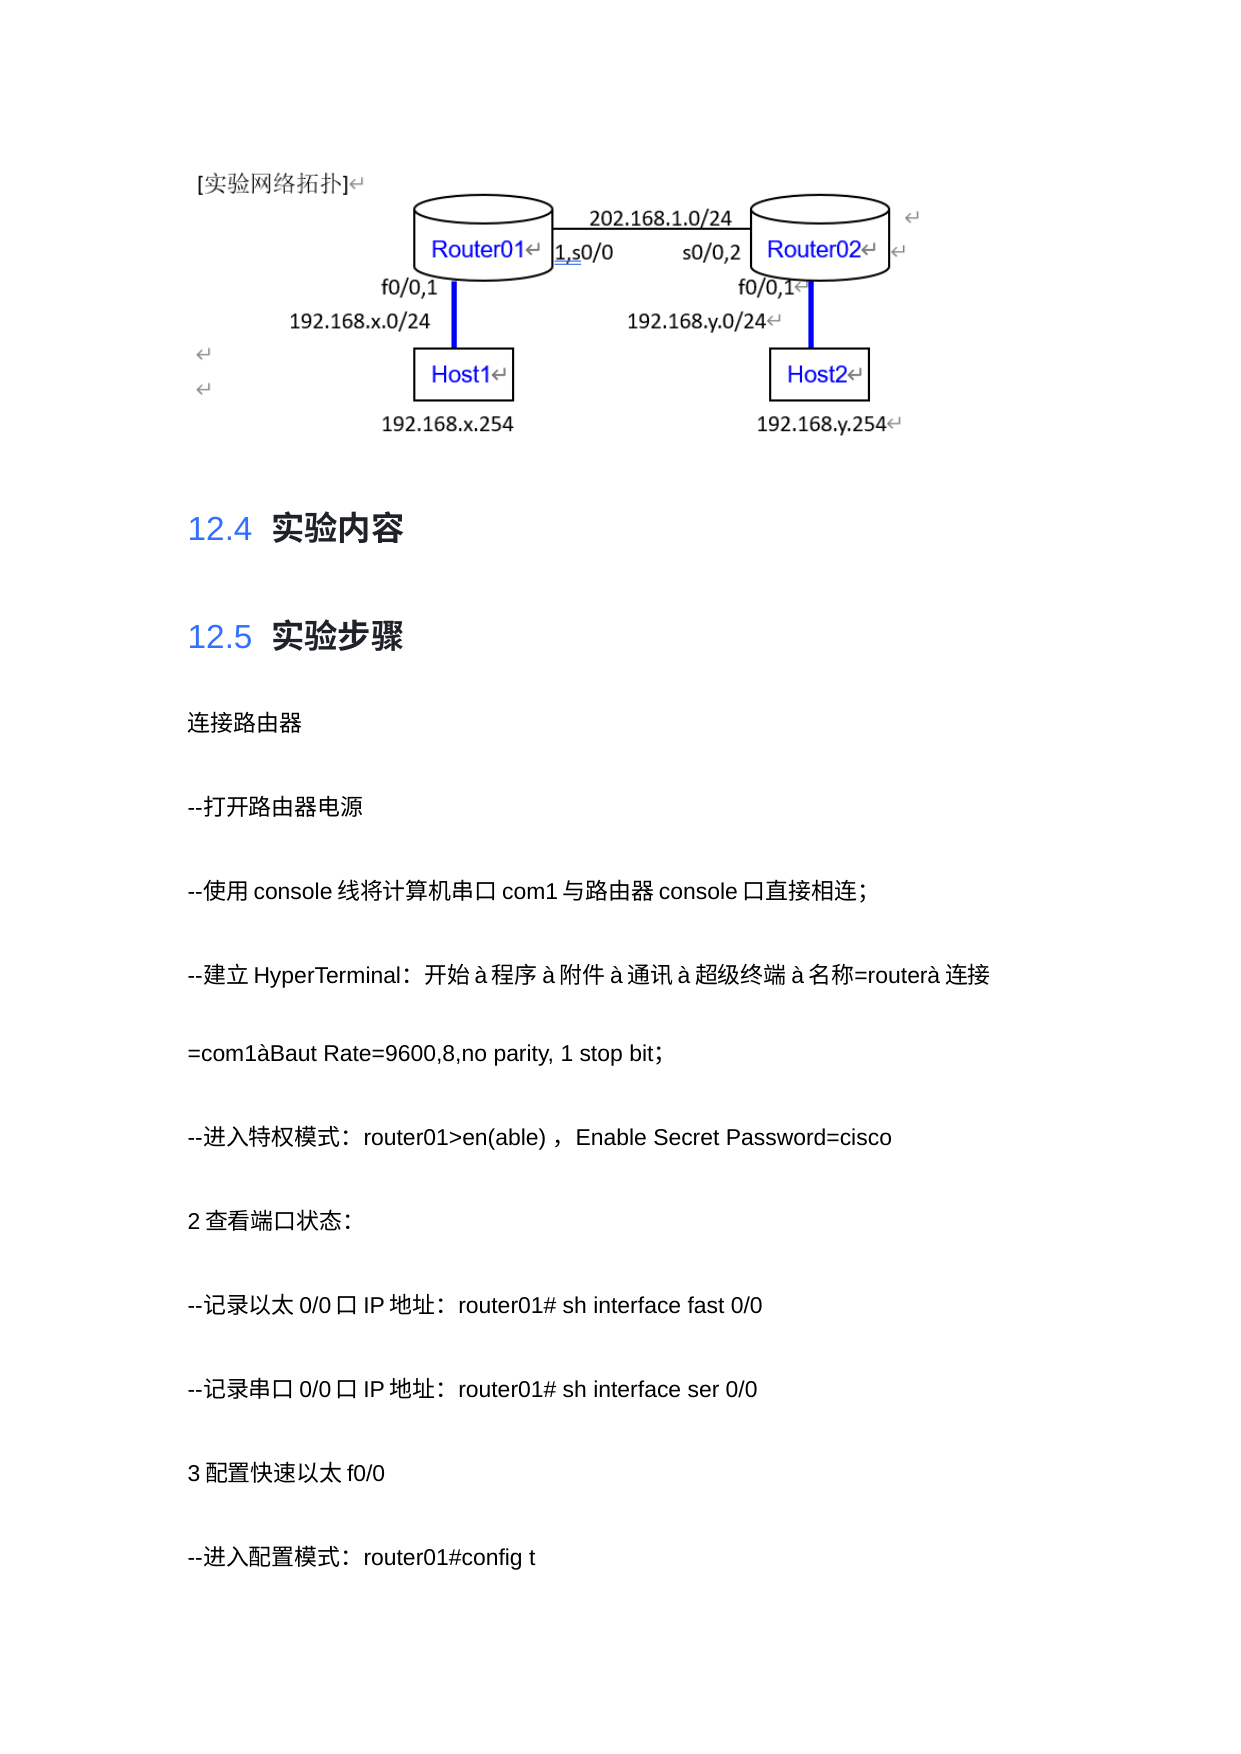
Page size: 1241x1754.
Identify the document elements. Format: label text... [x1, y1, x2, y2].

text --进入特权模式：router01>en(able) ，Enable Secret Password=cisco [187, 1103, 1053, 1168]
text --记录串口0/0口IP地址：router01# sh interface ser 0/0 [187, 1355, 1053, 1420]
text --建立HyperTerminal：开始à程序à附件à通讯à超级终端à名称=routerà连接=com1àBaut Rate=9600,8,no parity, 1 stop bit； [187, 941, 1053, 1084]
text 2查看端口状态： [187, 1187, 1053, 1252]
text --进入配置模式：router01#config t [187, 1523, 1053, 1588]
text 3配置快速以太f0/0 [187, 1439, 1053, 1504]
text 连接路由器 [187, 689, 1053, 754]
text 12.4 实验内容 [187, 494, 1053, 559]
text --打开路由器电源 [187, 773, 1053, 838]
text --记录以太0/0口IP地址：router01# sh interface fast 0/0 [187, 1271, 1053, 1336]
picture [187, 162, 1074, 445]
text --使用console线将计算机串口com1与路由器console口直接相连； [187, 857, 1053, 922]
text 12.5 实验步骤 [187, 602, 1053, 667]
